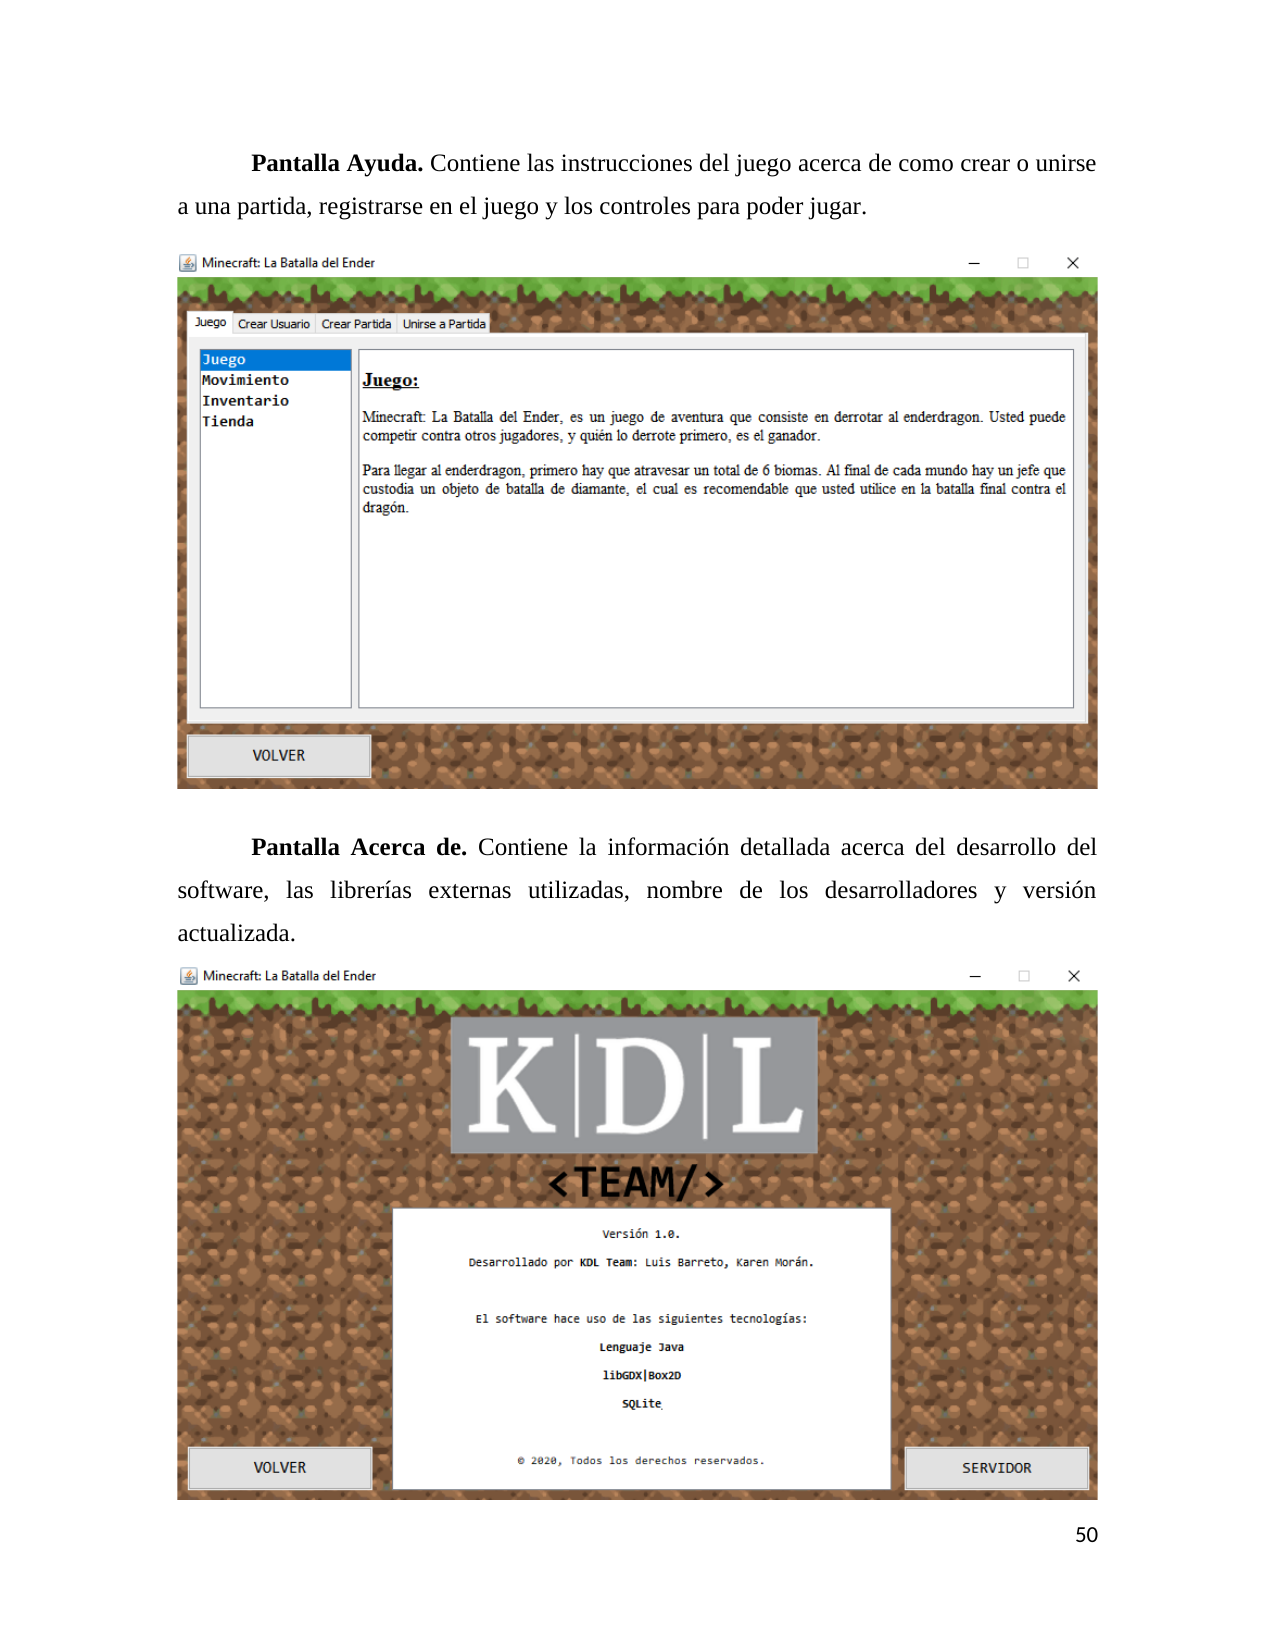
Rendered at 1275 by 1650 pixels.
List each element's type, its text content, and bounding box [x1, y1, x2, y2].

text Pantalla Ayuda. Contiene las instrucciones del juego acerca de como crear o unirse a una partida, registrarse en el juego y los controles para poder jugar. [177, 148, 1098, 219]
picture [177, 252, 1098, 789]
picture [177, 963, 1098, 1500]
text Pantalla Acerca de. Contiene la información detallada acerca del desarrollo del software, las librerías externas utilizadas, nombre de los desarrolladores y versión actualizada. [177, 832, 1098, 947]
